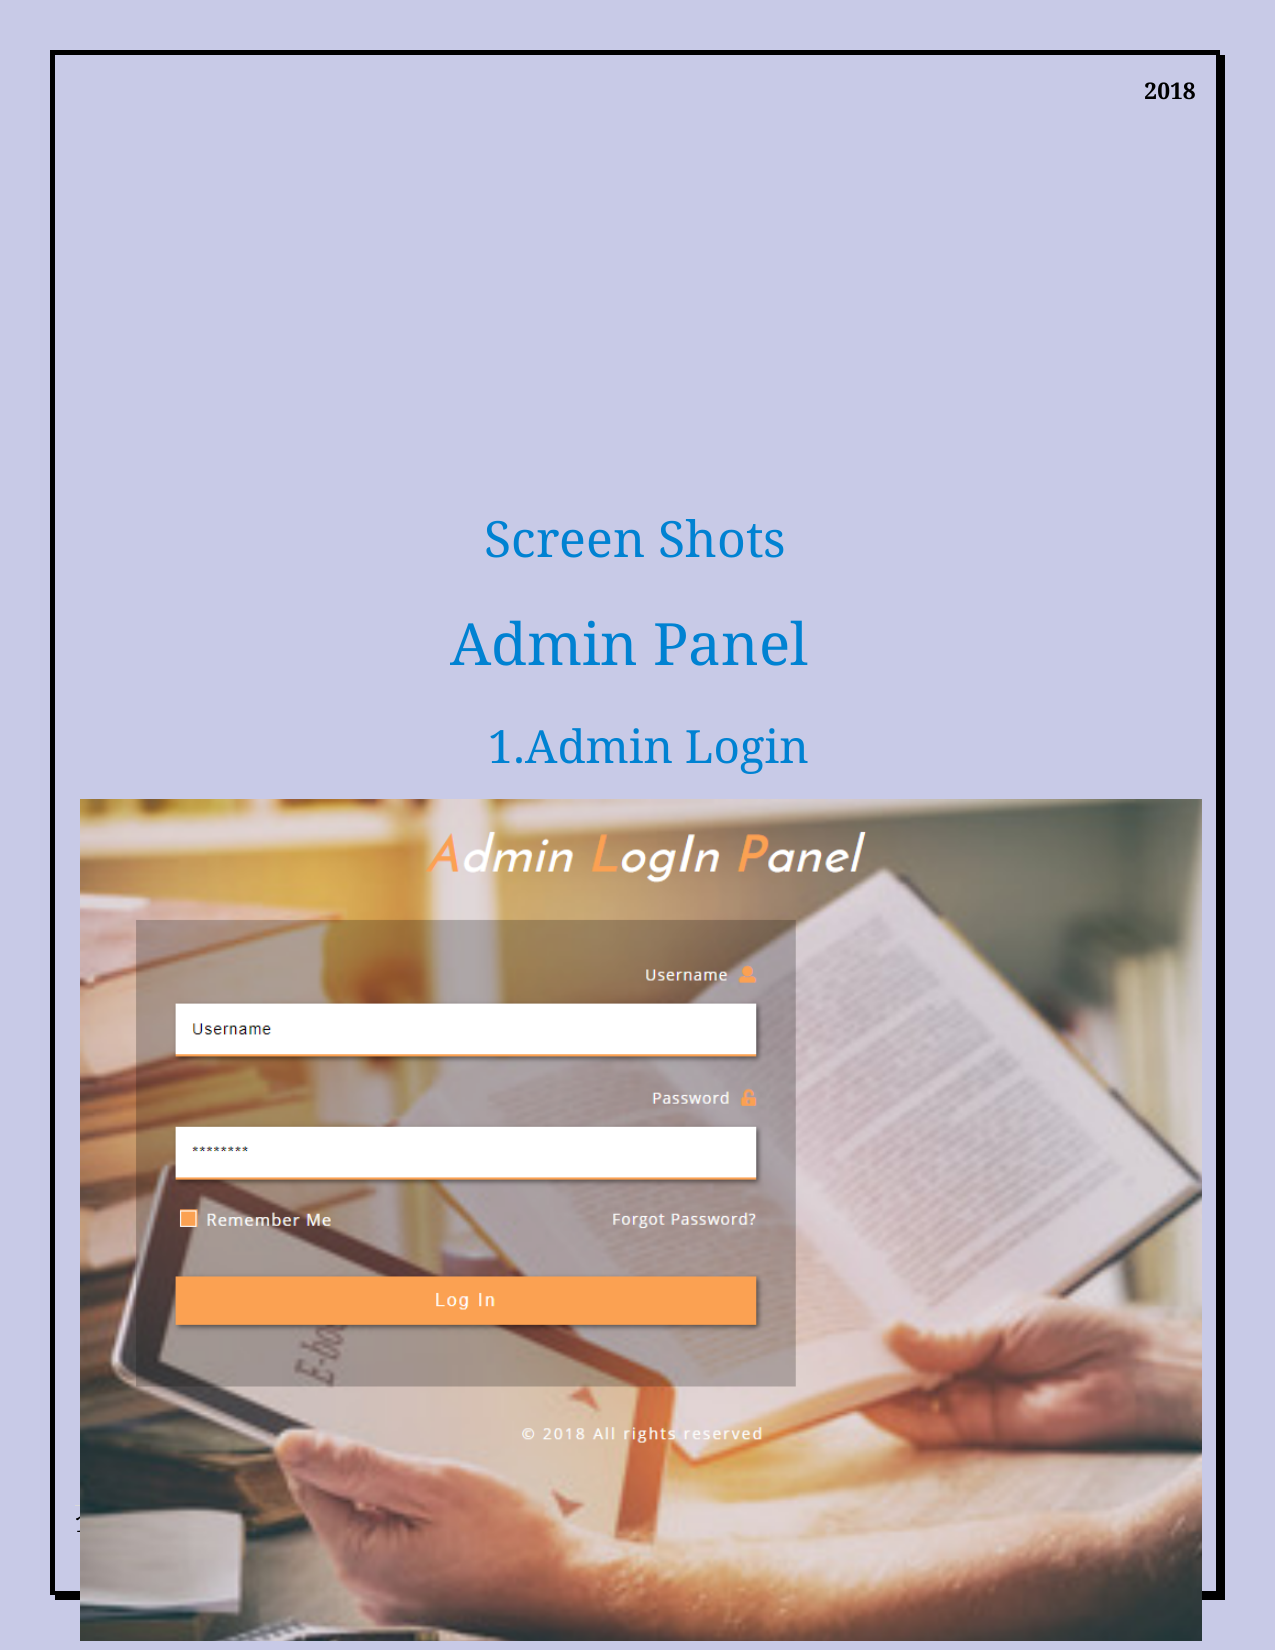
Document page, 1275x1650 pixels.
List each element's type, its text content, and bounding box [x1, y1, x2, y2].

text Admin Panel [375, 603, 1195, 682]
picture [80, 799, 1201, 1641]
text Screen Shots [75, 504, 1195, 572]
list Admin Login [487, 715, 1195, 777]
